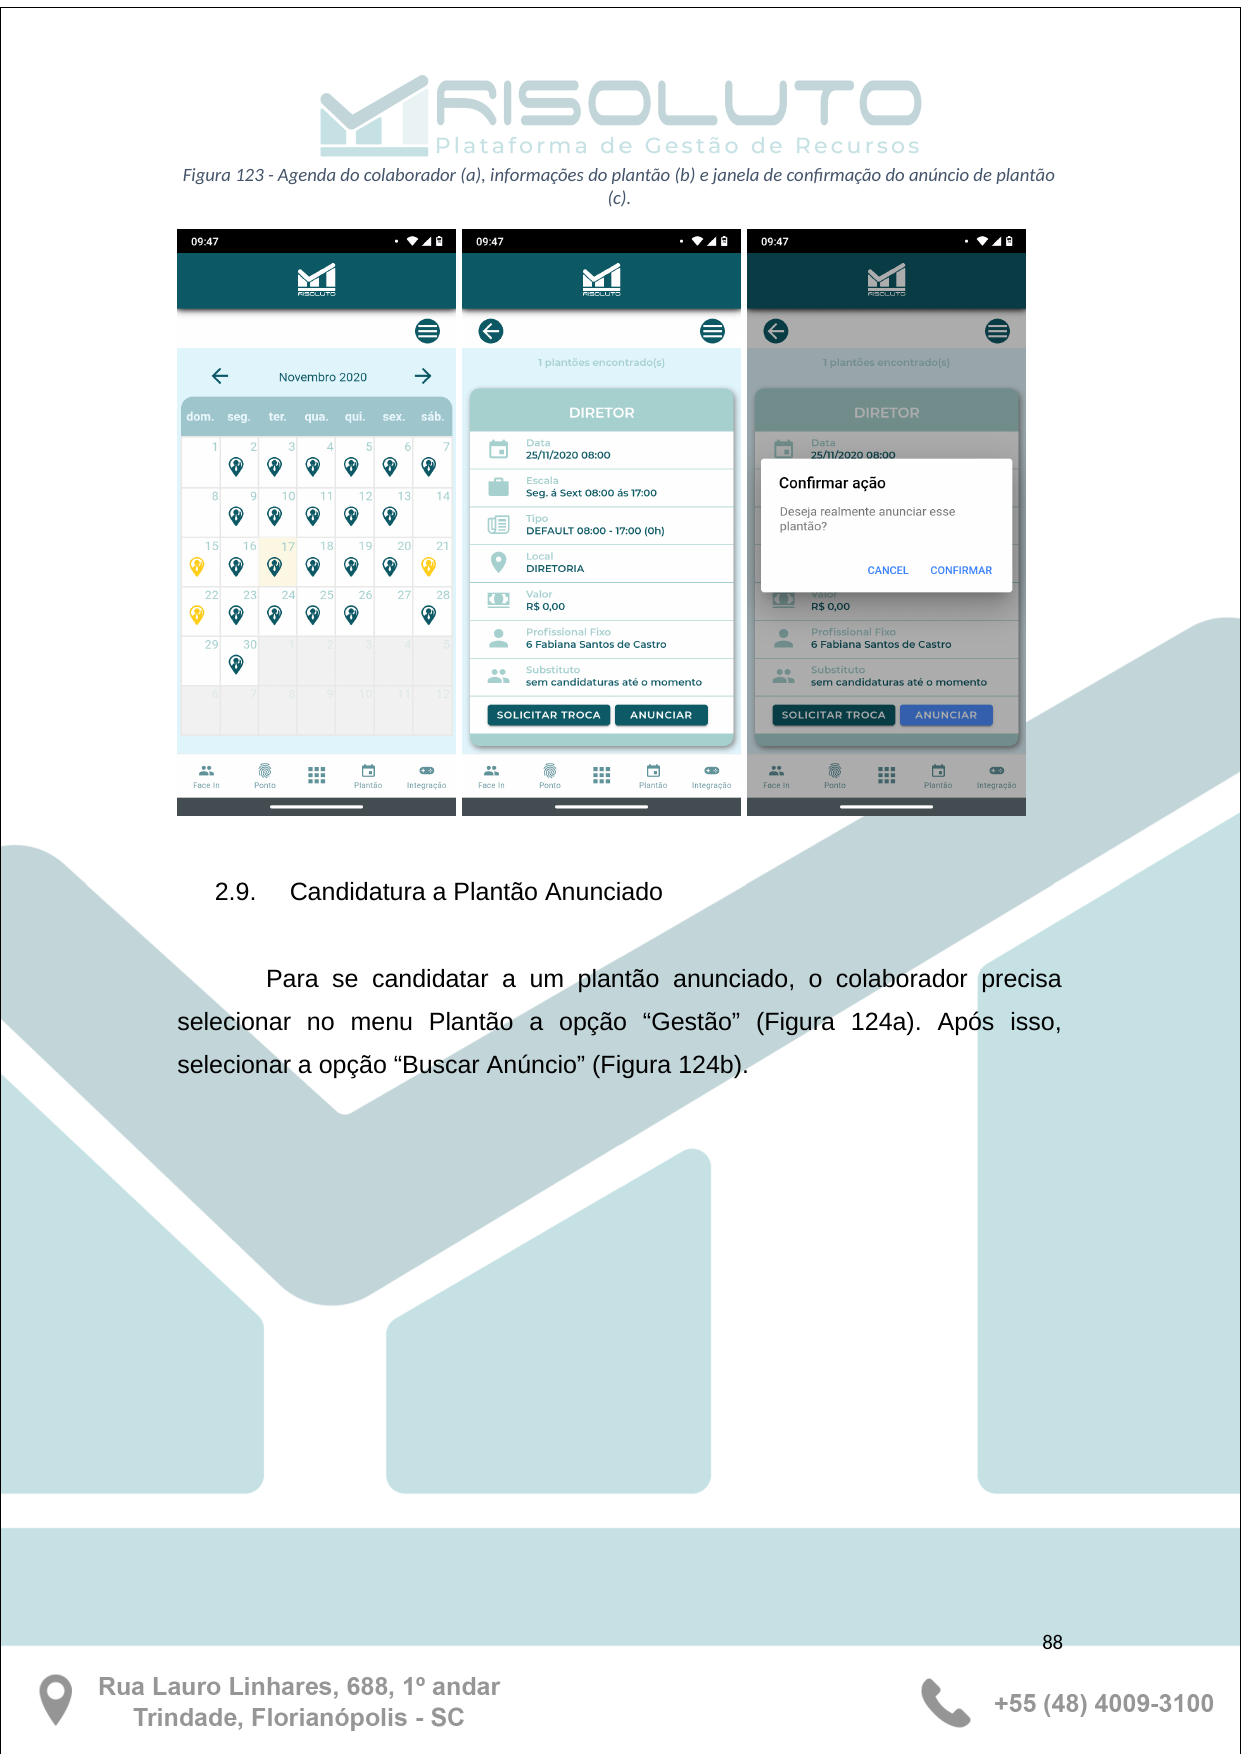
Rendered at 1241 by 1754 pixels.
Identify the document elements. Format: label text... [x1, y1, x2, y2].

picture [1, 8, 1240, 1754]
subtitle Candidatura a Plantão Anunciado [214, 877, 1063, 906]
text Figura 123 - Agenda do colaborador (a), informações do plantão (b) e janela de confirmação do anúncio de plantão (c). [177, 163, 1063, 209]
text Para se candidatar a um plantão anunciado, o colaborador precisa selecionar no menu Plantão a opção “Gestão” (Figura 124a). Após isso, selecionar a opção “Buscar Anúncio” (Figura 124b). [177, 963, 1063, 1078]
